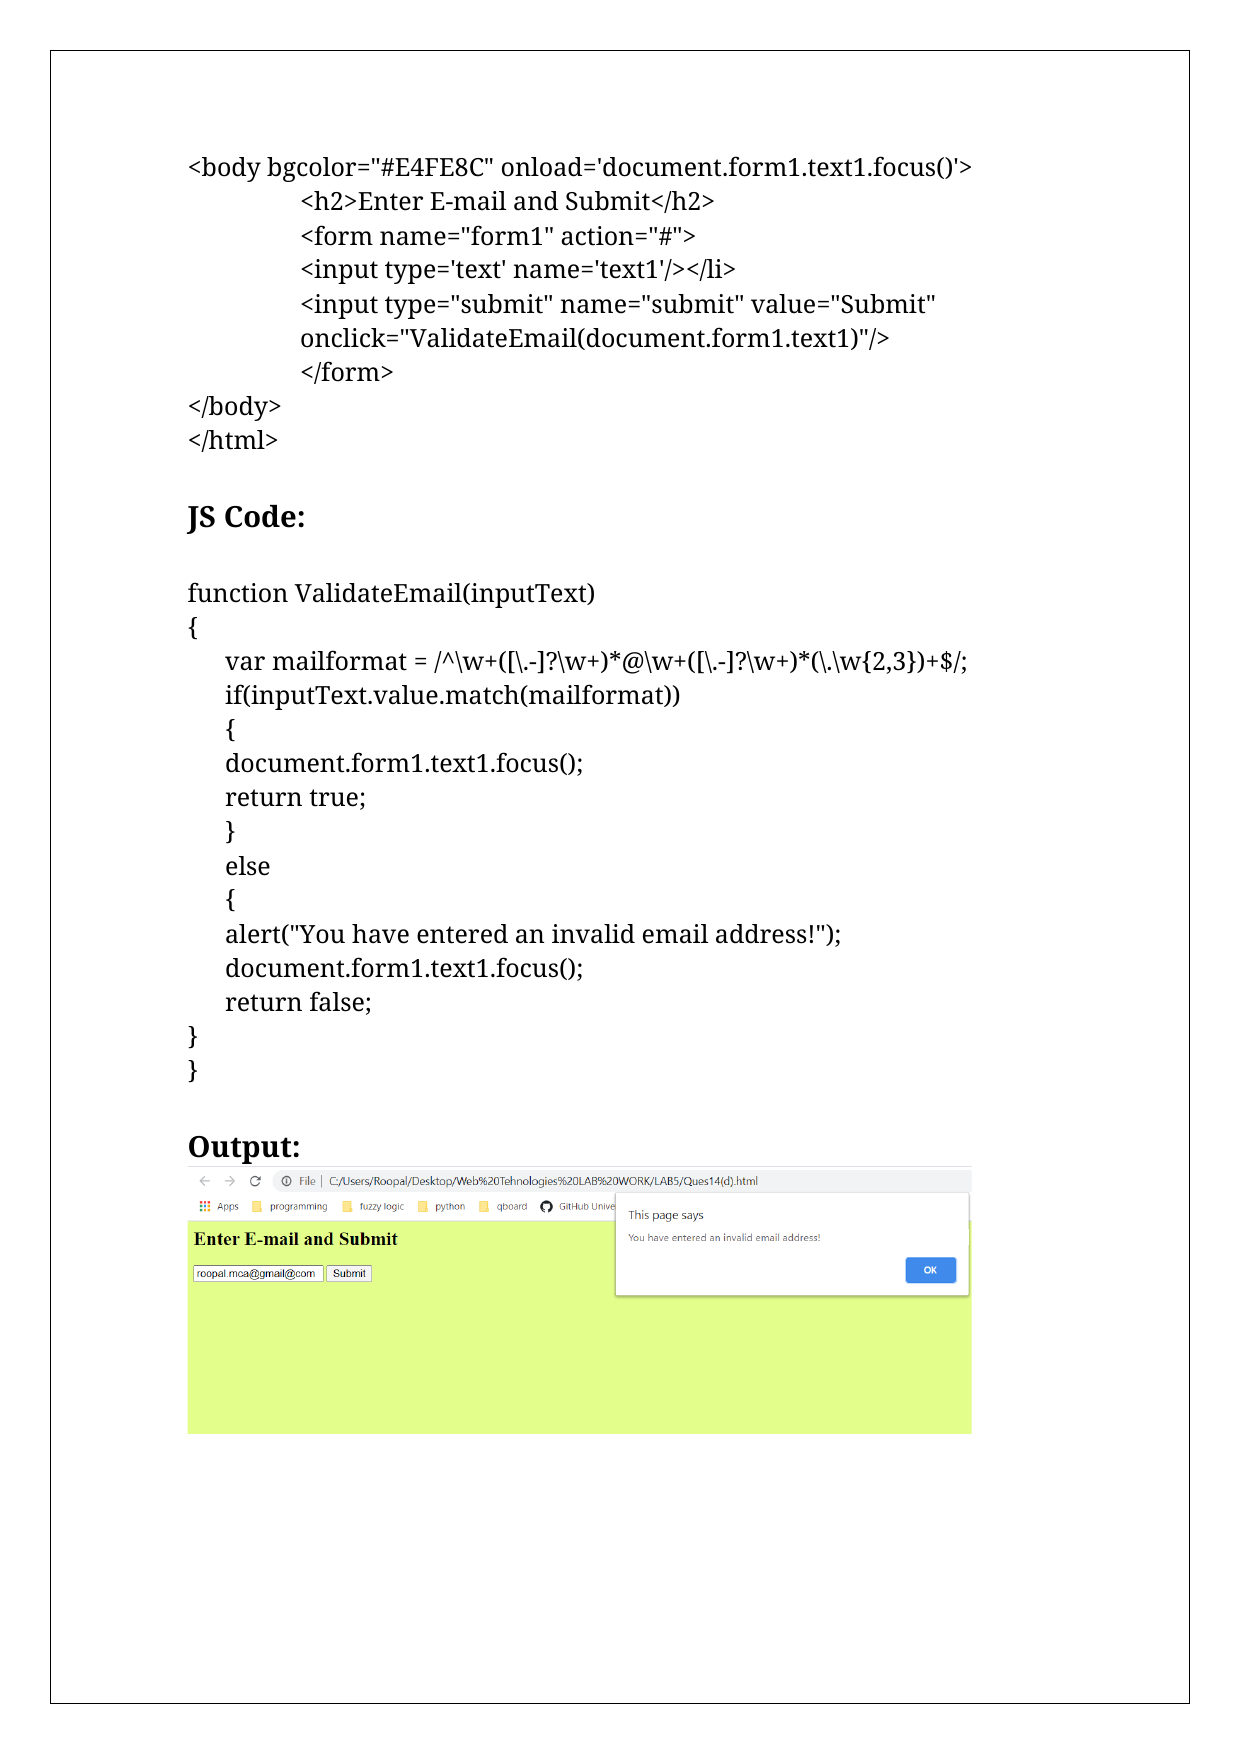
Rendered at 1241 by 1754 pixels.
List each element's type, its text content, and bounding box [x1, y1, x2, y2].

text { [225, 882, 1090, 916]
text </form> [300, 354, 1090, 388]
text { [225, 712, 1090, 746]
text else [225, 848, 1090, 882]
text return false; [225, 984, 1090, 1018]
text </body> [187, 388, 1090, 422]
text document.form1.text1.focus(); [225, 950, 1090, 984]
text } [187, 1018, 1090, 1052]
picture [187, 1166, 972, 1434]
text </html> [187, 422, 1090, 457]
text { [187, 610, 1090, 644]
text <h2>Enter E-mail and Submit</h2> [300, 184, 1090, 218]
text <input type='text' name='text1'/></li> [300, 252, 1090, 286]
text function ValidateEmail(inputText) [187, 576, 1090, 610]
text alert("You have entered an invalid email address!"); [225, 916, 1090, 950]
text document.form1.text1.focus(); [225, 746, 1090, 780]
text JS Code: [187, 496, 1090, 536]
text var mailformat = /^\w+([\.-]?\w+)*@\w+([\.-]?\w+)*(\.\w{2,3})+$/; [225, 644, 1090, 678]
text return true; [225, 780, 1090, 814]
text } [225, 814, 1090, 848]
text <form name="form1" action="#"> [300, 218, 1090, 252]
text <body bgcolor="#E4FE8C" onload='document.form1.text1.focus()'> [187, 150, 1090, 184]
text if(inputText.value.match(mailformat)) [225, 678, 1090, 712]
text } [187, 1052, 1090, 1087]
text <input type="submit" name="submit" value="Submit" onclick="ValidateEmail(document.form1.text1)"/> [300, 286, 1090, 354]
text Output: [187, 1126, 1090, 1166]
